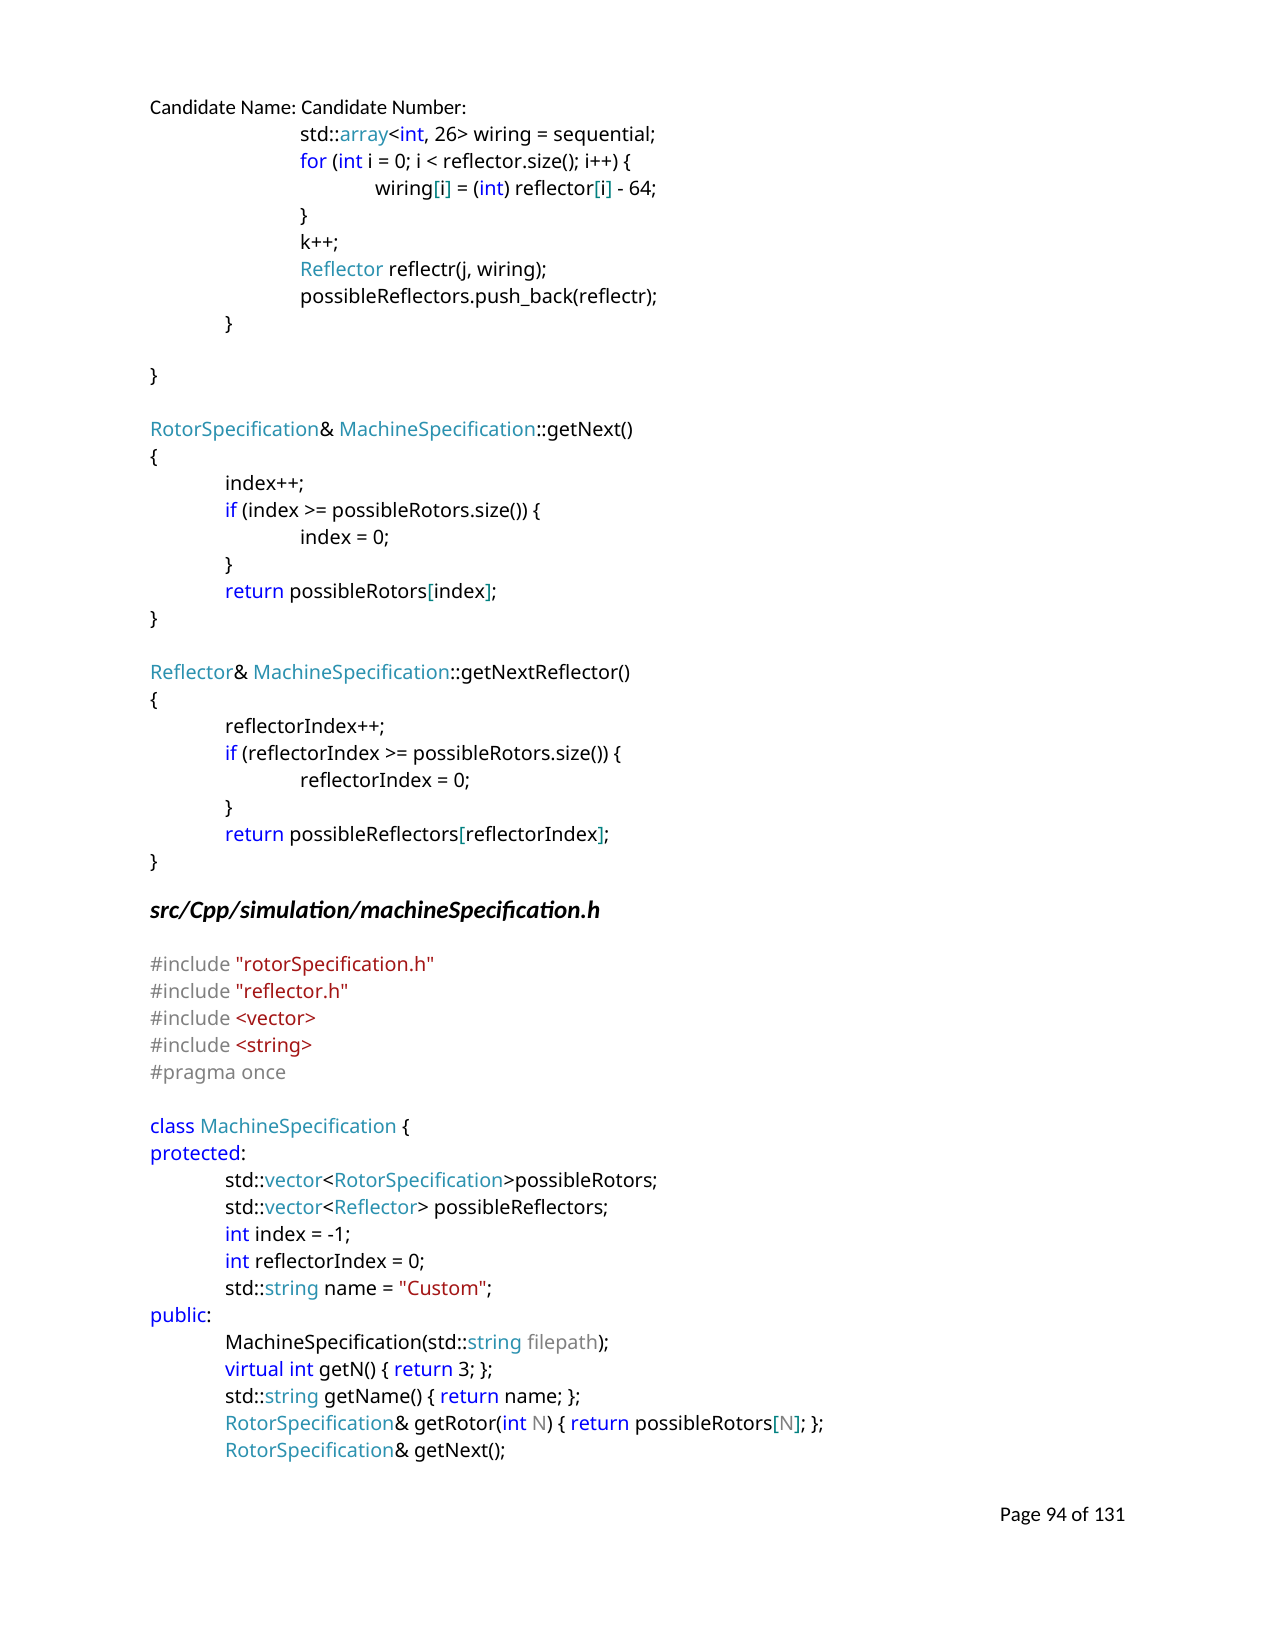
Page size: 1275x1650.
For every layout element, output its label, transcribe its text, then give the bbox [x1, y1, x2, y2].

text return possibleReflectors[reflectorIndex]; [150, 820, 1125, 847]
text RotorSpecification& MachineSpecification::getNext() [150, 415, 1125, 442]
text #include <vector> [150, 1004, 1125, 1031]
text #include "reflector.h" [150, 977, 1125, 1004]
text class MachineSpecification { [150, 1112, 1125, 1139]
text { [150, 442, 1125, 469]
text if (index >= possibleRotors.size()) { [150, 496, 1125, 523]
text return possibleRotors[index]; [150, 577, 1125, 604]
text { [150, 685, 1125, 712]
text Reflector reflectr(j, wiring); [150, 255, 1125, 282]
text wiring[i] = (int) reflector[i] - 64; [150, 174, 1125, 201]
text Reflector& MachineSpecification::getNextReflector() [150, 658, 1125, 685]
text public: [150, 1301, 1125, 1328]
text RotorSpecification& getNext(); [150, 1436, 1125, 1463]
text std::vector<Reflector> possibleReflectors; [150, 1193, 1125, 1220]
text std::vector<RotorSpecification>possibleRotors; [150, 1166, 1125, 1193]
text possibleReflectors.push_back(reflectr); [150, 282, 1125, 309]
text #include "rotorSpecification.h" [150, 951, 1125, 977]
text protected: [150, 1139, 1125, 1166]
text std::string getName() { return name; }; [150, 1382, 1125, 1409]
text std::array<int, 26> wiring = sequential; [150, 120, 1125, 147]
text int index = -1; [150, 1220, 1125, 1247]
text } [150, 361, 1125, 388]
text k++; [150, 228, 1125, 255]
text } [150, 793, 1125, 820]
text reflectorIndex++; [150, 712, 1125, 739]
text if (reflectorIndex >= possibleRotors.size()) { [150, 739, 1125, 766]
text } [150, 201, 1125, 228]
text for (int i = 0; i < reflector.size(); i++) { [150, 147, 1125, 174]
text } [150, 604, 1125, 631]
text virtual int getN() { return 3; }; [150, 1355, 1125, 1382]
text index = 0; [150, 523, 1125, 550]
text } [150, 309, 1125, 336]
text #pragma once [150, 1058, 1125, 1085]
text RotorSpecification& getRotor(int N) { return possibleRotors[N]; }; [150, 1409, 1125, 1436]
text #include <string> [150, 1031, 1125, 1058]
text } [150, 847, 1125, 874]
text int reflectorIndex = 0; [150, 1247, 1125, 1274]
text index++; [150, 469, 1125, 496]
text MachineSpecification(std::string filepath); [150, 1328, 1125, 1355]
text } [150, 550, 1125, 577]
text reflectorIndex = 0; [150, 766, 1125, 793]
text std::string name = "Custom"; [150, 1274, 1125, 1301]
text src/Cpp/simulation/machineSpecification.h [150, 895, 1125, 925]
